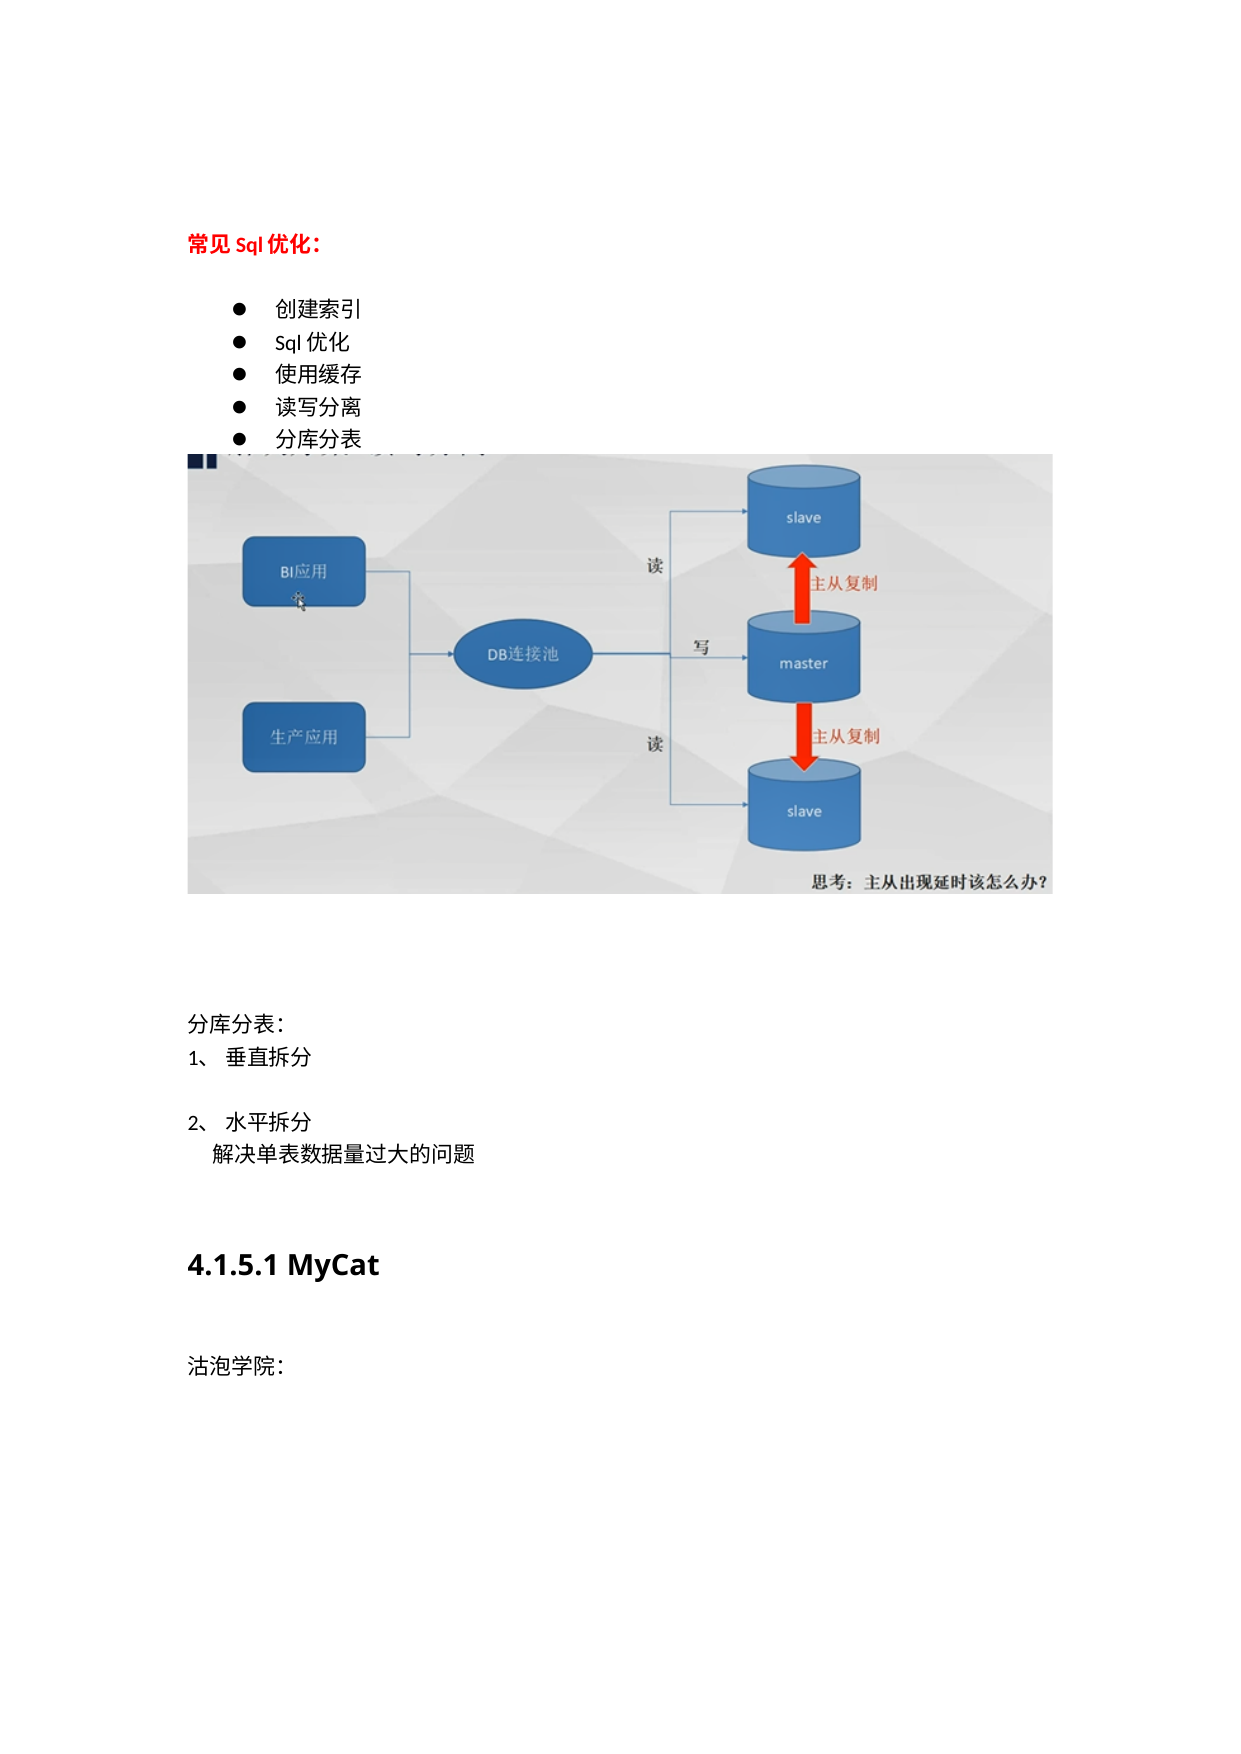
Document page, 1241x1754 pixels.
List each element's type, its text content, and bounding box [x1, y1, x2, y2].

list Sql优化 [231, 324, 1053, 357]
text 分库分表： [187, 1007, 1053, 1039]
text 常见Sql优化： [187, 227, 1053, 259]
list 读写分离 [231, 389, 1053, 422]
subtitle 4.1.5.1 MyCat [187, 1231, 1053, 1296]
text 沽泡学院： [187, 1348, 1053, 1381]
list 分库分表 [231, 422, 1053, 454]
list 水平拆分 [187, 1104, 1053, 1137]
list 创建索引 [231, 292, 1053, 324]
list 使用缓存 [231, 357, 1053, 389]
text 解决单表数据量过大的问题 [187, 1137, 1053, 1169]
picture [187, 454, 1053, 894]
list 垂直拆分 [187, 1039, 1053, 1072]
